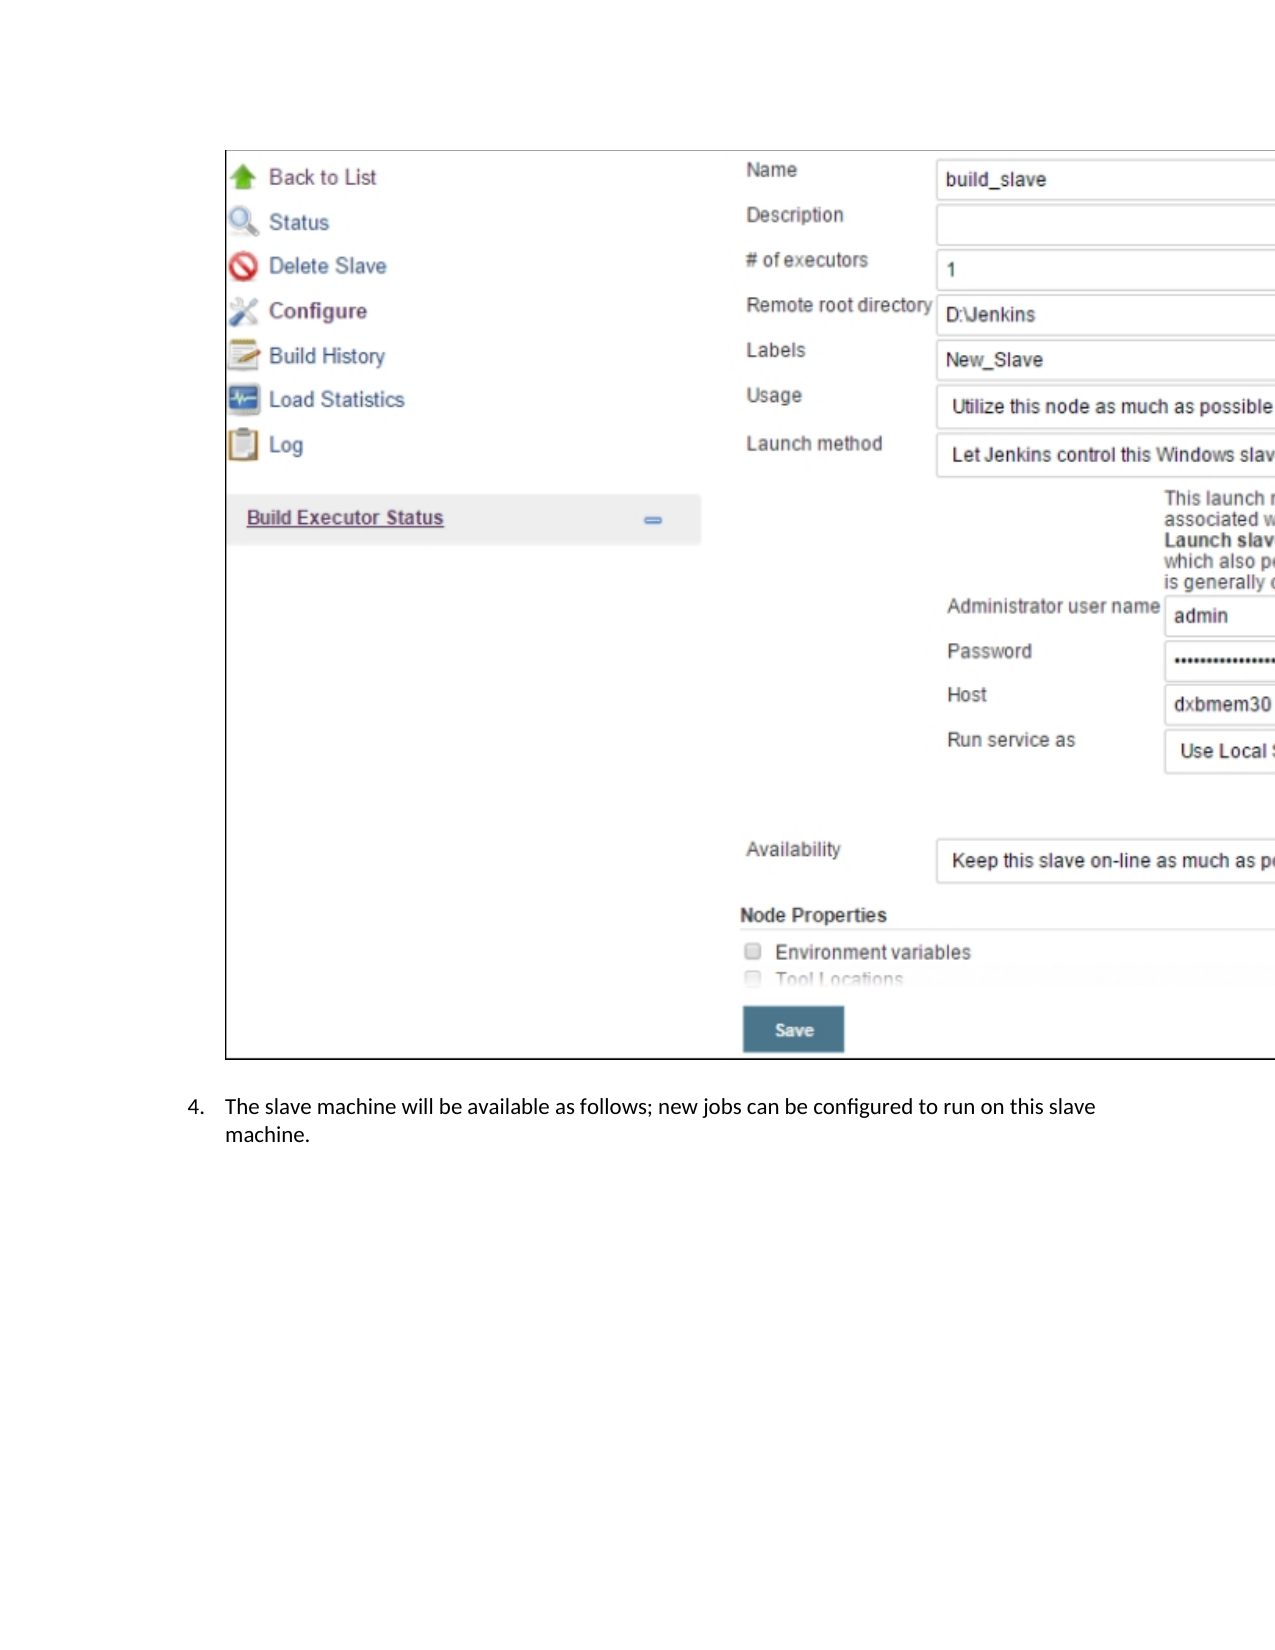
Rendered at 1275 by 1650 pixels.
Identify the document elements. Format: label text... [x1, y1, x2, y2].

list The slave machine will be available as follows; new jobs can be configured to run on this slave machine. [187, 1092, 1125, 1148]
picture [225, 150, 1275, 1060]
